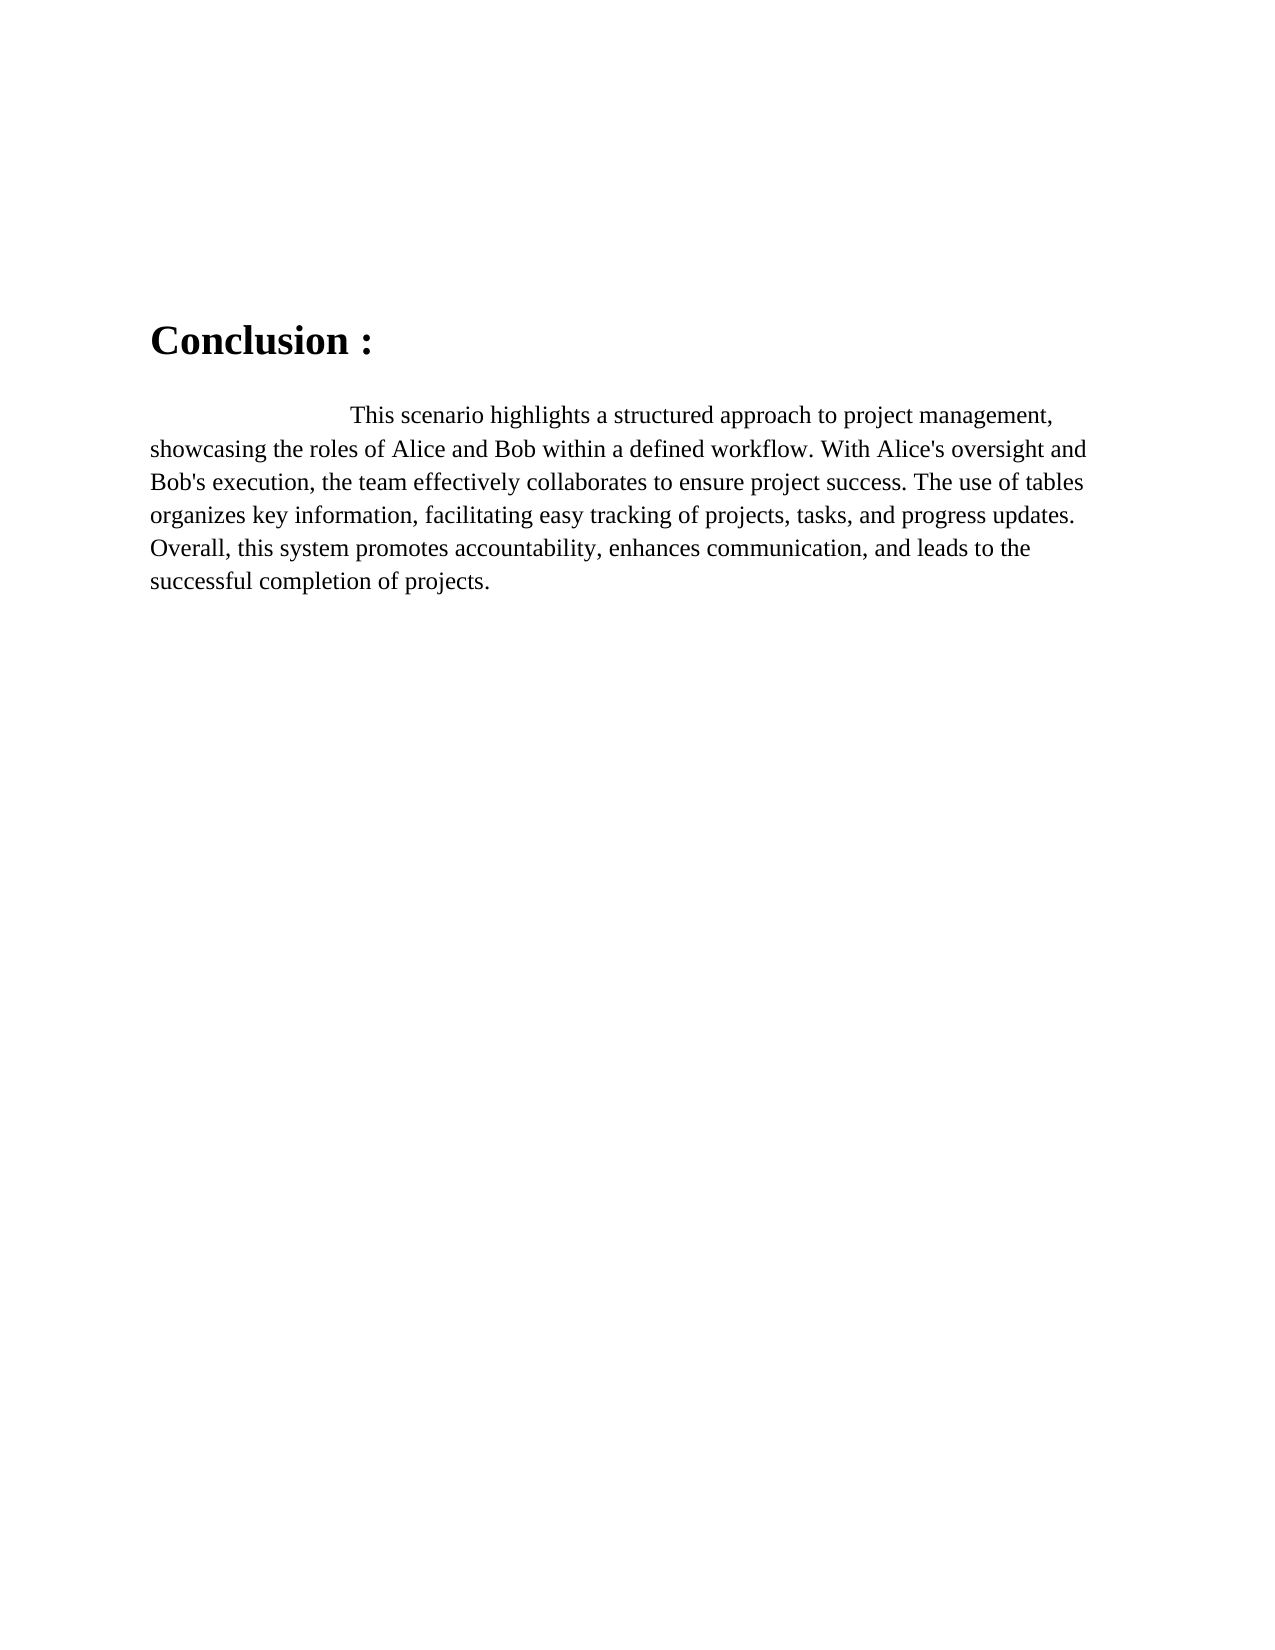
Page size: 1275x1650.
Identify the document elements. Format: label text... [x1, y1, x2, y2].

text Conclusion : [150, 315, 1125, 363]
text This scenario highlights a structured approach to project management, showcasing the roles of Alice and Bob within a defined workflow. With Alice's oversight and Bob's execution, the team effectively collaborates to ensure project success. The use of tables organizes key information, facilitating easy tracking of projects, tasks, and progress updates. Overall, this system promotes accountability, enhances communication, and leads to the successful completion of projects. [150, 401, 1125, 594]
